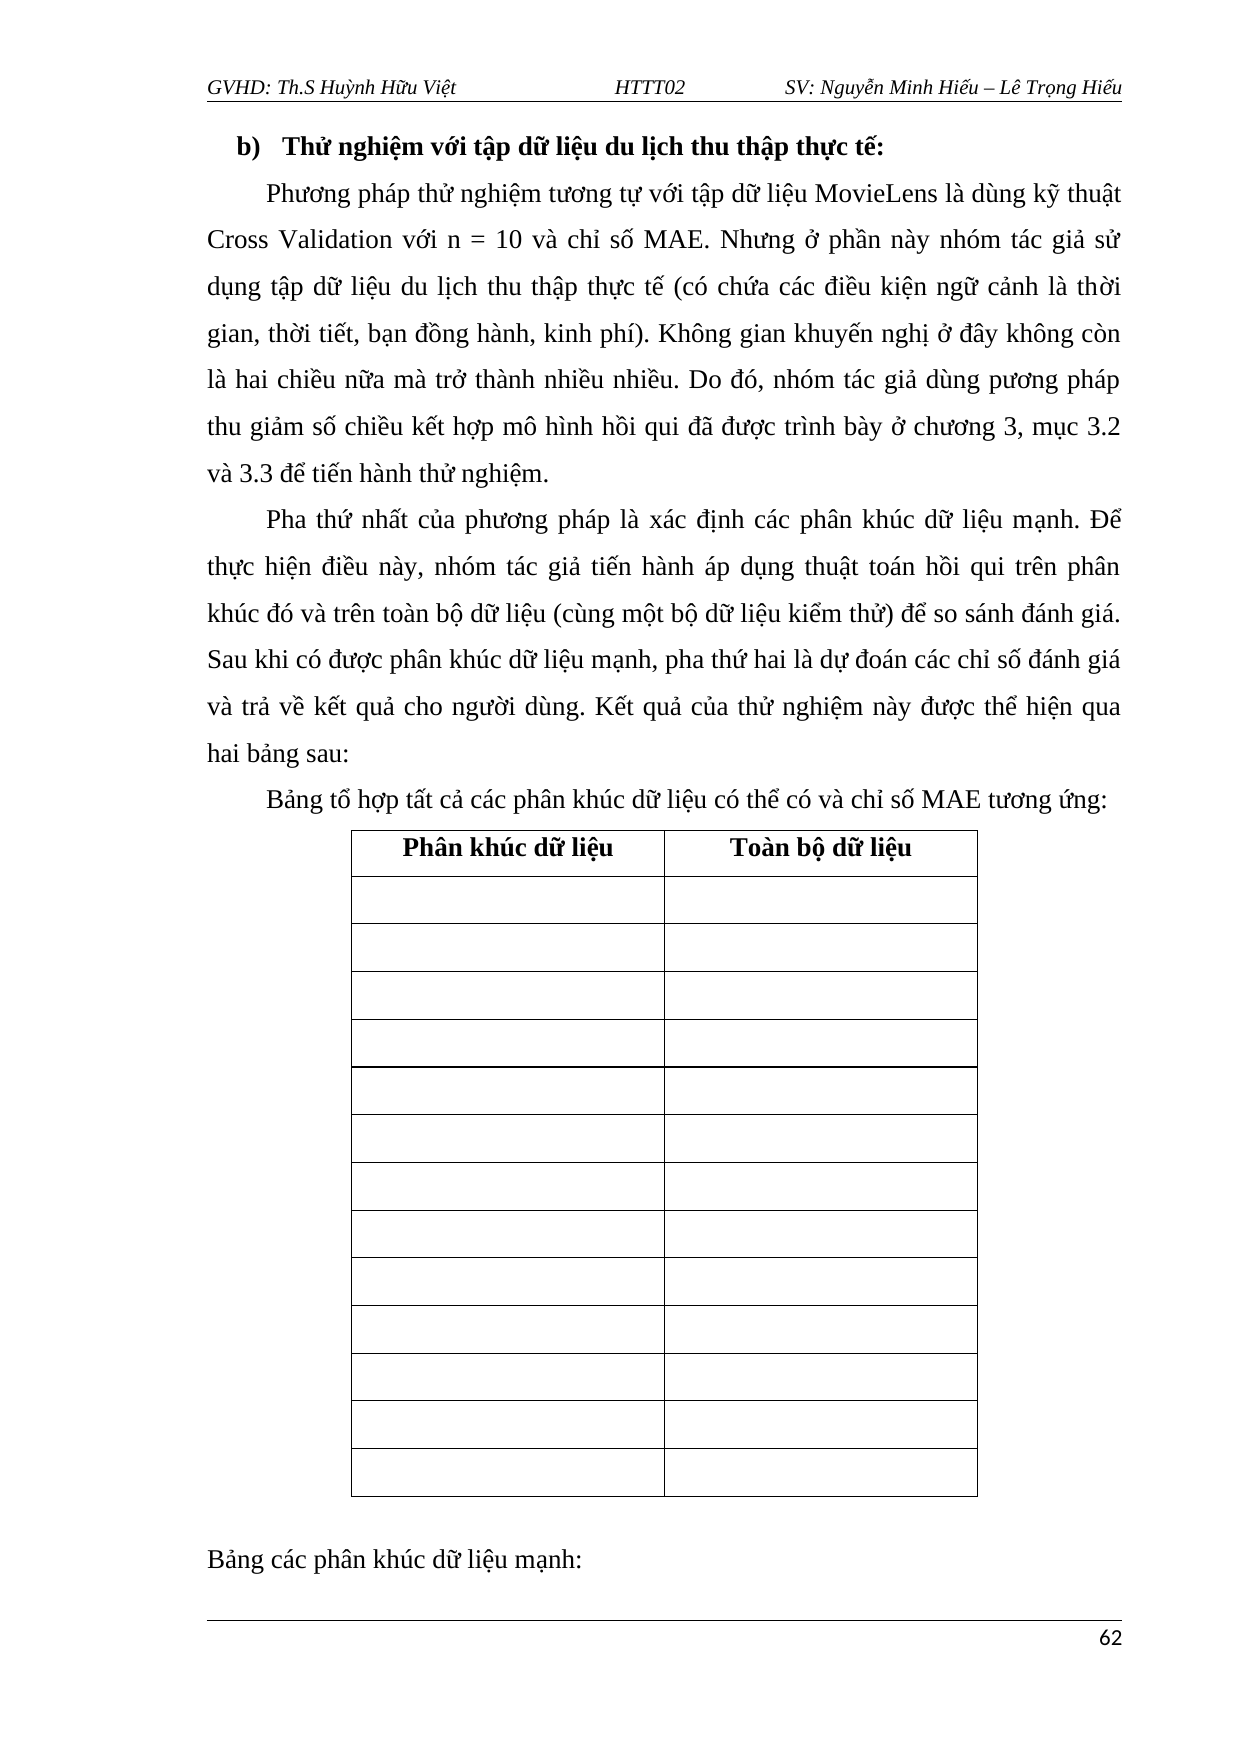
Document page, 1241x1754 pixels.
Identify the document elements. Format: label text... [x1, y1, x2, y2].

table_cell [665, 1115, 977, 1162]
table_cell [665, 1401, 977, 1448]
list Thử nghiệm với tập dữ liệu du lịch thu thập thực tế: [207, 130, 1122, 161]
text Bảng các phân khúc dữ liệu mạnh: [207, 1543, 1122, 1574]
table_cell [665, 1211, 977, 1257]
table_cell [352, 1211, 664, 1257]
table_cell [352, 924, 664, 971]
text Bảng tổ hợp tất cả các phân khúc dữ liệu có thể có và chỉ số MAE tương ứng: [207, 783, 1122, 815]
table_cell [352, 1306, 664, 1353]
table_cell [352, 1401, 664, 1448]
table_header Phân khúc dữ liệu [352, 831, 664, 876]
table_cell [665, 1020, 977, 1066]
table_cell [352, 1020, 664, 1066]
table_cell [352, 877, 664, 923]
table_cell [665, 1163, 977, 1209]
table_cell [665, 924, 977, 971]
table_cell [352, 972, 664, 1019]
table_cell [352, 1115, 664, 1162]
table_cell [665, 1354, 977, 1400]
table_cell [352, 1258, 664, 1305]
text Phương pháp thử nghiệm tương tự với tập dữ liệu MovieLens là dùng kỹ thuật Cross Validation với n = 10 và chỉ số MAE. Nhưng ở phần này nhóm tác giả sử dụng tập dữ liệu du lịch thu thập thực tế (có chứa các điều kiện ngữ cảnh là thời gian, thời tiết, bạn đồng hành, kinh phí). Không gian khuyến nghị ở đây không còn là hai chiều nữa mà trở thành nhiều nhiều. Do đó, nhóm tác giả dùng pương pháp thu giảm số chiều kết hợp mô hình hồi qui đã được trình bày ở chương 3, mục 3.2 và 3.3 để tiến hành thử nghiệm. [207, 177, 1122, 488]
table_cell [352, 1068, 664, 1114]
table_cell [665, 972, 977, 1019]
table_cell [665, 877, 977, 923]
table_cell [665, 1068, 977, 1114]
table_cell [352, 1449, 664, 1496]
table_cell [352, 1354, 664, 1400]
table_header Toàn bộ dữ liệu [665, 831, 977, 876]
text Pha thứ nhất của phương pháp là xác định các phân khúc dữ liệu mạnh. Để thực hiện điều này, nhóm tác giả tiến hành áp dụng thuật toán hồi qui trên phân khúc đó và trên toàn bộ dữ liệu (cùng một bộ dữ liệu kiểm thử) để so sánh đánh giá. Sau khi có được phân khúc dữ liệu mạnh, pha thứ hai là dự đoán các chỉ số đánh giá và trả về kết quả cho người dùng. Kết quả của thử nghiệm này được thể hiện qua hai bảng sau: [207, 503, 1122, 768]
table_cell [352, 1163, 664, 1209]
table_cell [665, 1258, 977, 1305]
table_cell [665, 1449, 977, 1496]
table_cell [665, 1306, 977, 1353]
